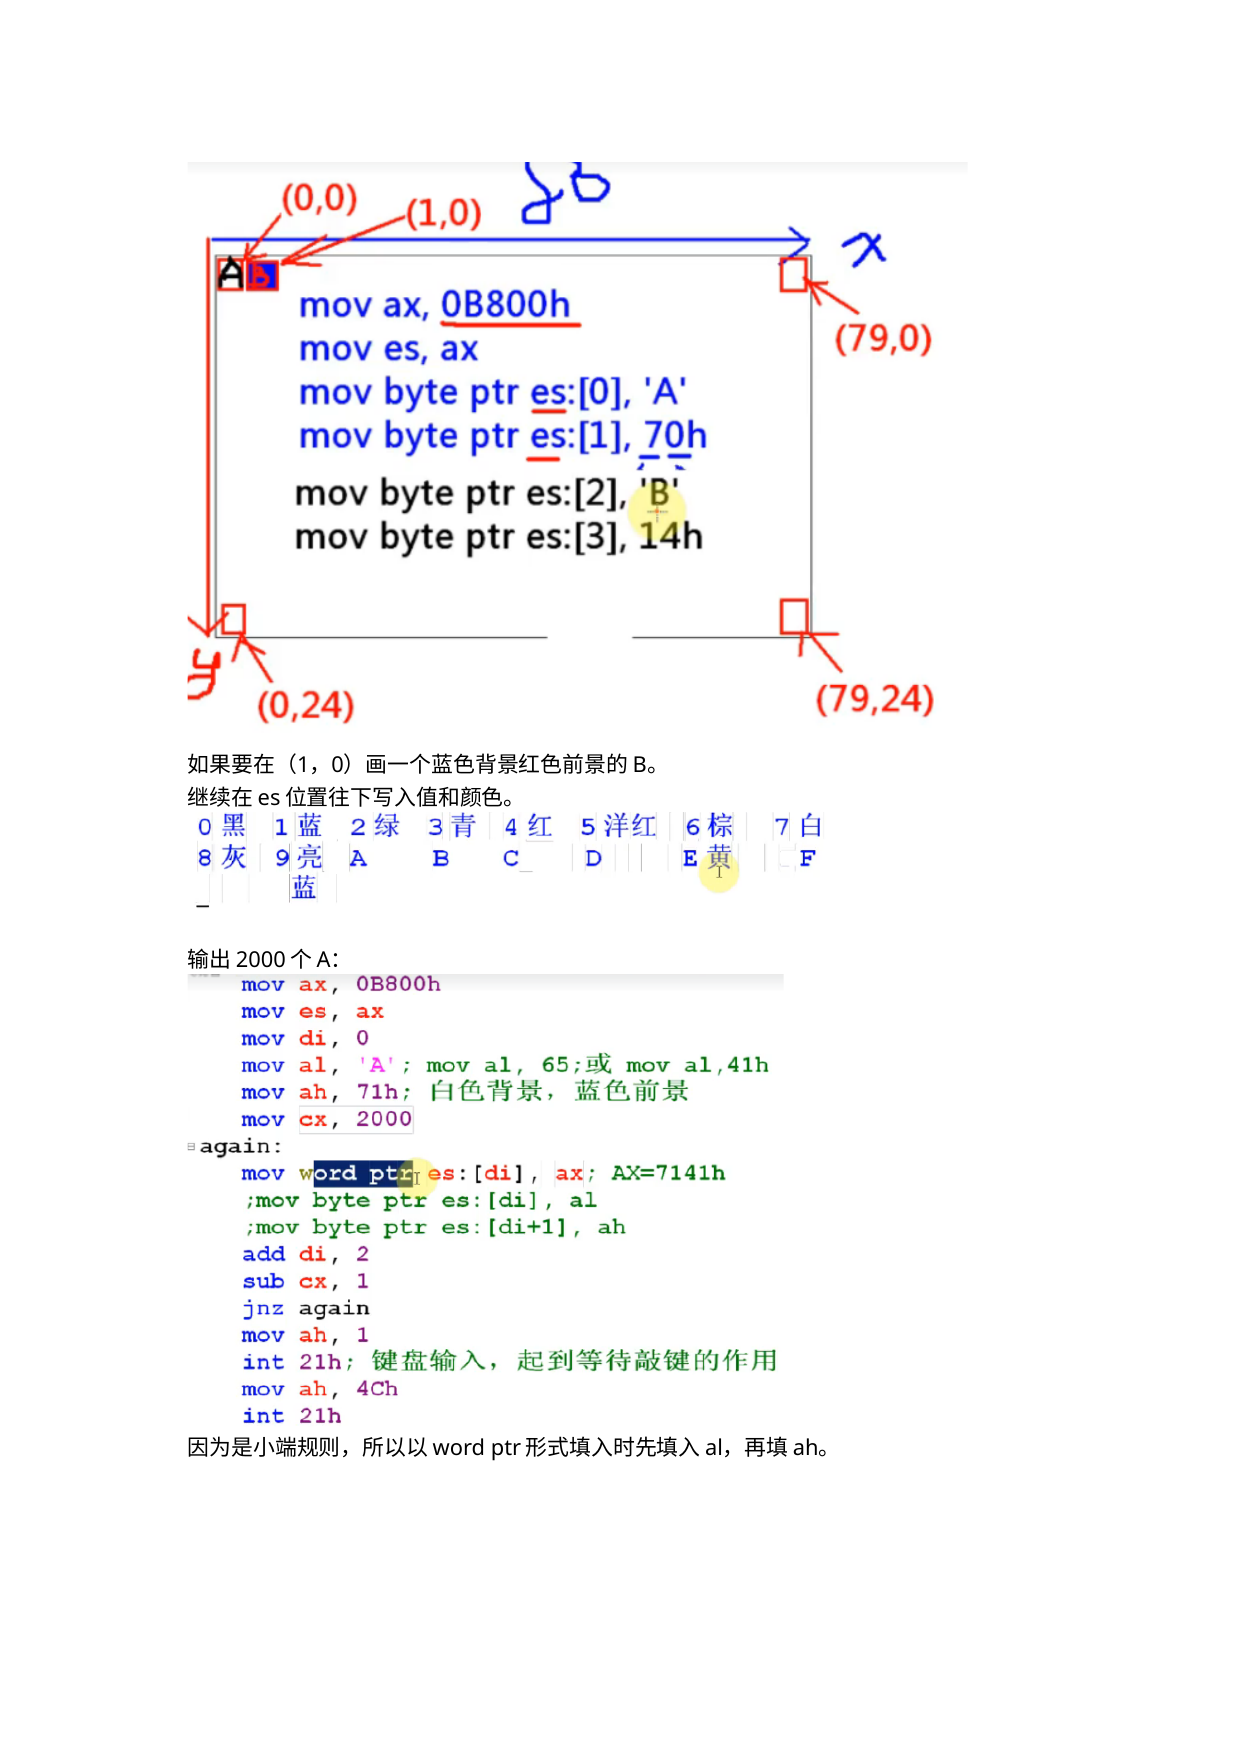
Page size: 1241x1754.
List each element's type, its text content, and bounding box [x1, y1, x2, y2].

picture [187, 162, 968, 733]
text 继续在es位置往下写入值和颜色。 [187, 779, 1053, 812]
text 如果要在（1，0）画一个蓝色背景红色前景的B。 [187, 747, 1053, 779]
picture [187, 812, 827, 911]
text 因为是小端规则，所以以word ptr形式填入时先填入al，再填ah。 [187, 1429, 1053, 1462]
picture [187, 974, 784, 1427]
text 输出2000个A： [187, 942, 1053, 974]
